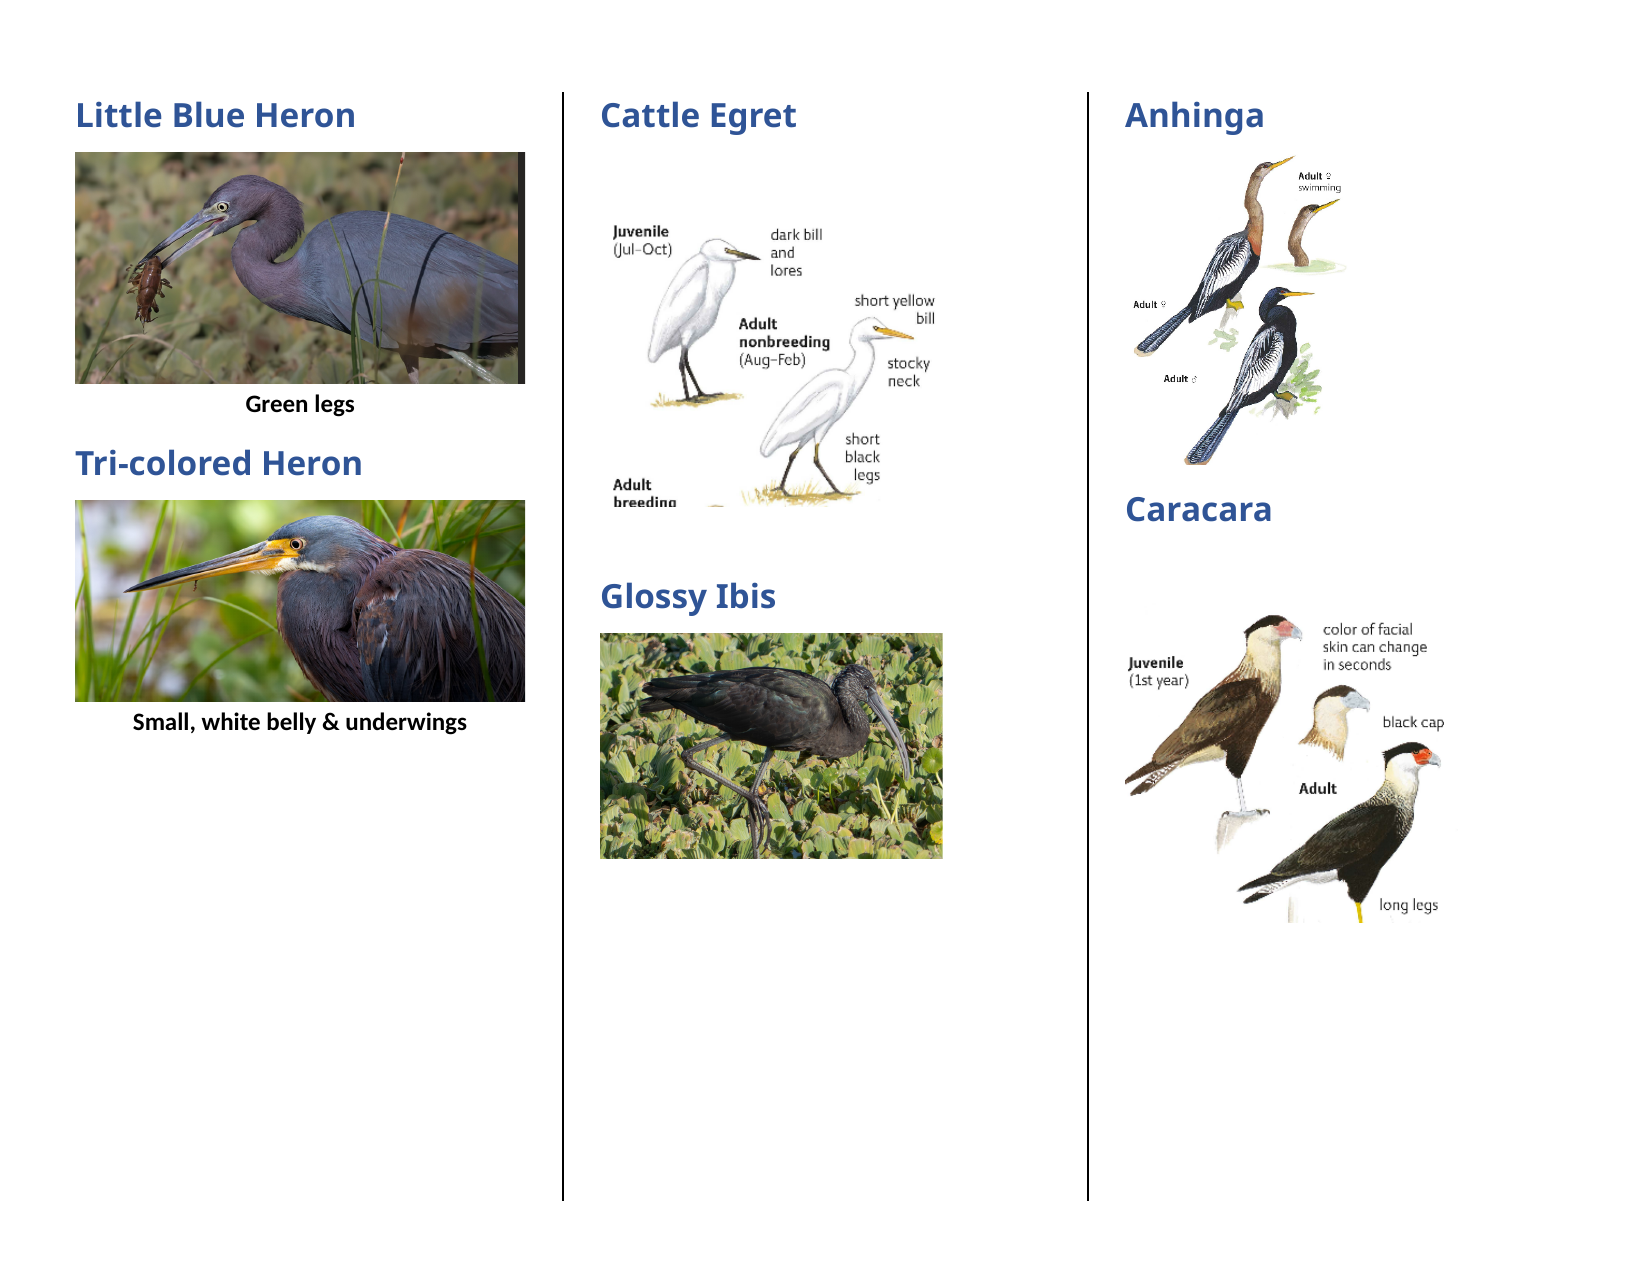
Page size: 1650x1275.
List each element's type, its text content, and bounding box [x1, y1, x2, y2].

picture [600, 633, 943, 859]
picture [1125, 597, 1473, 923]
picture [75, 152, 525, 384]
picture [600, 212, 973, 507]
subtitle Tri-colored Heron [75, 440, 525, 485]
text Small, white belly & underwings [75, 702, 525, 737]
subtitle Cattle Egret [600, 92, 1050, 137]
subtitle Little Blue Heron [75, 92, 525, 137]
subtitle Glossy Ibis [600, 573, 1050, 618]
text Green legs [75, 384, 525, 418]
picture [1125, 152, 1374, 465]
picture [75, 500, 525, 702]
subtitle Anhinga [1125, 92, 1575, 137]
subtitle Caracara [1125, 486, 1575, 531]
